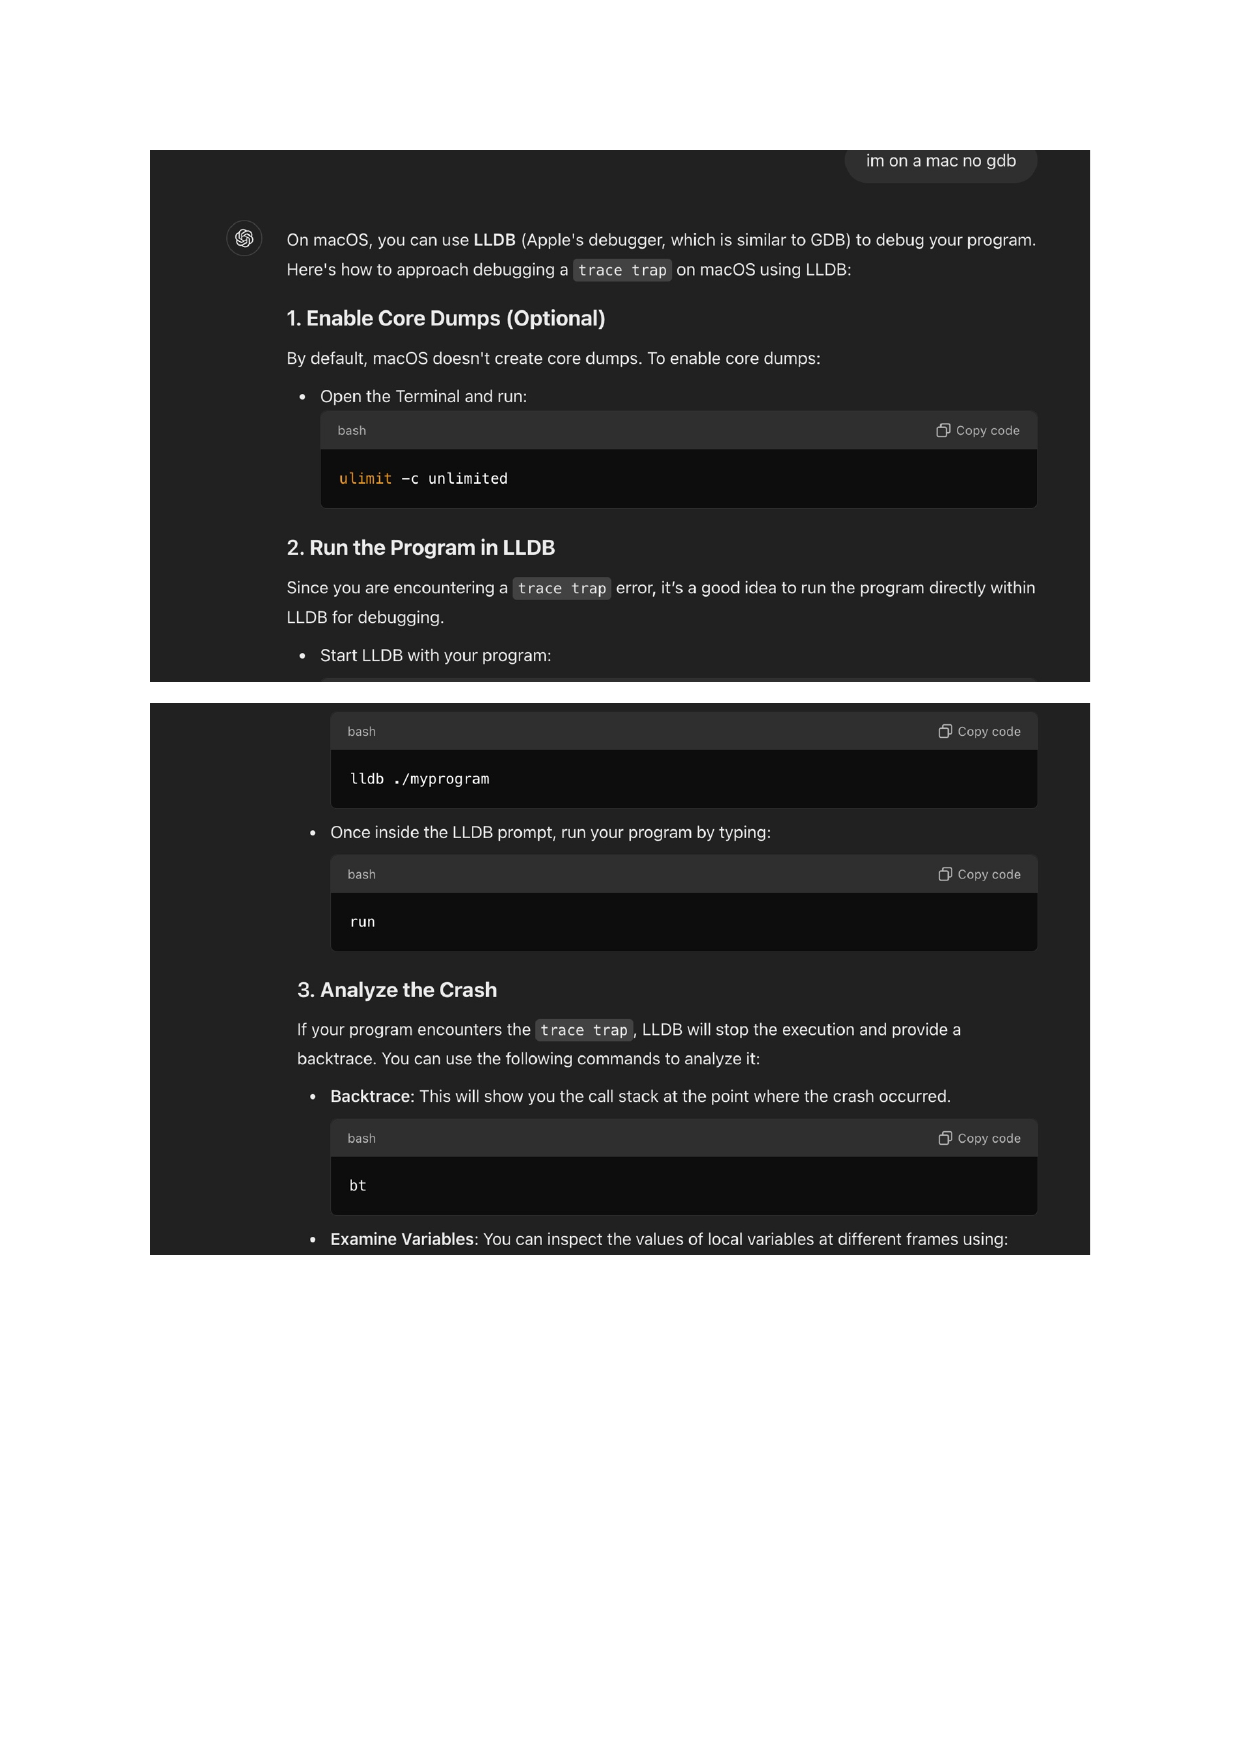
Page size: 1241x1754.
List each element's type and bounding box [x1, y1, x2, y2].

picture [150, 703, 1091, 1255]
picture [150, 150, 1091, 682]
